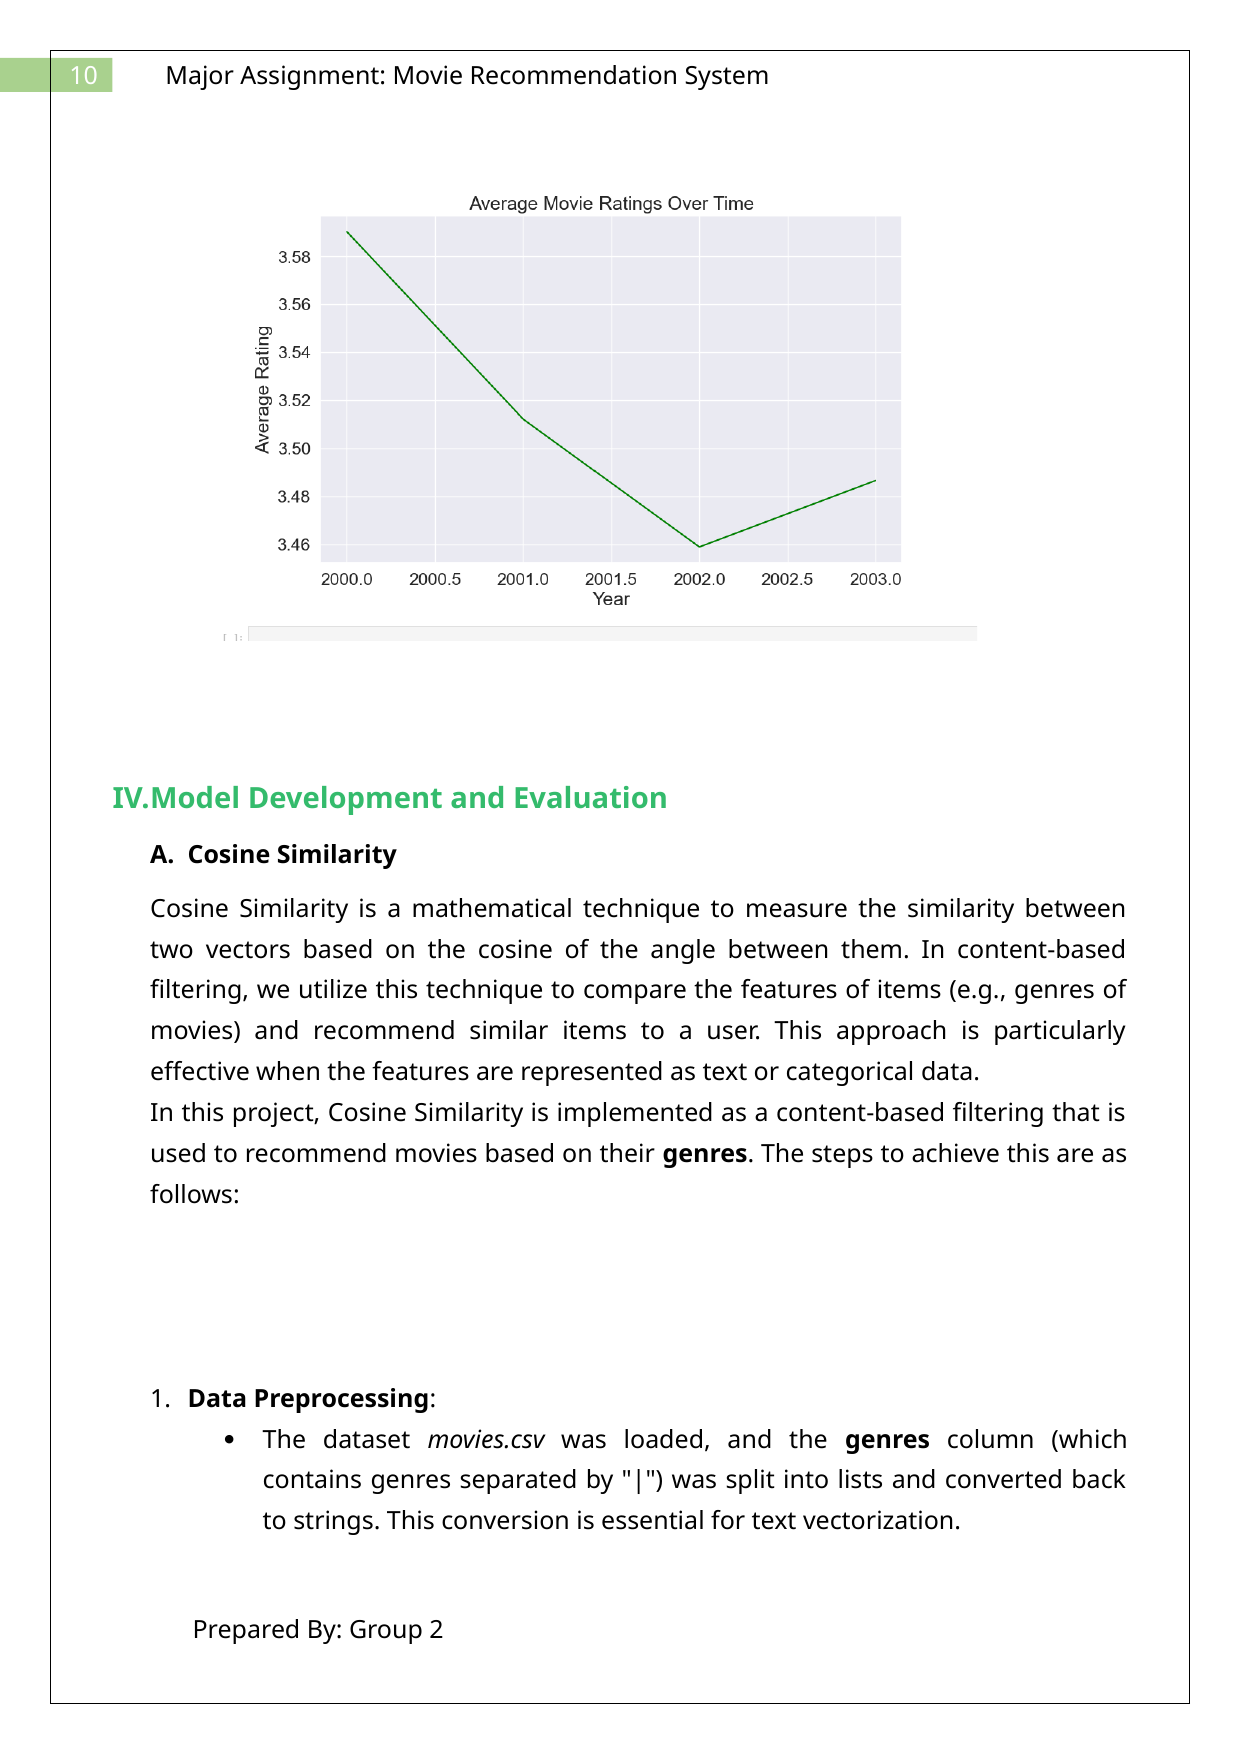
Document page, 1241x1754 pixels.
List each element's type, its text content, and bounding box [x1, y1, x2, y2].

text Cosine Similarity is a mathematical technique to measure the similarity between two vectors based on the cosine of the angle between them. In content-based filtering, we utilize this technique to compare the features of items (e.g., genres of movies) and recommend similar items to a user. This approach is particularly effective when the features are represented as text or categorical data. [150, 890, 1128, 1088]
subtitle Model Development and Evaluation [112, 777, 1128, 817]
picture [211, 186, 978, 641]
text In this project, Cosine Similarity is implemented as a content-based filtering that is used to recommend movies based on their genres. The steps to achieve this are as follows: [150, 1094, 1128, 1210]
list Data Preprocessing: [150, 1380, 1128, 1414]
list The dataset movies.csv was loaded, and the genres column (which contains genres separated by "|") was split into lists and converted back to strings. This conversion is essential for text vectorization. [225, 1421, 1128, 1537]
subtitle Cosine Similarity [150, 837, 1128, 871]
